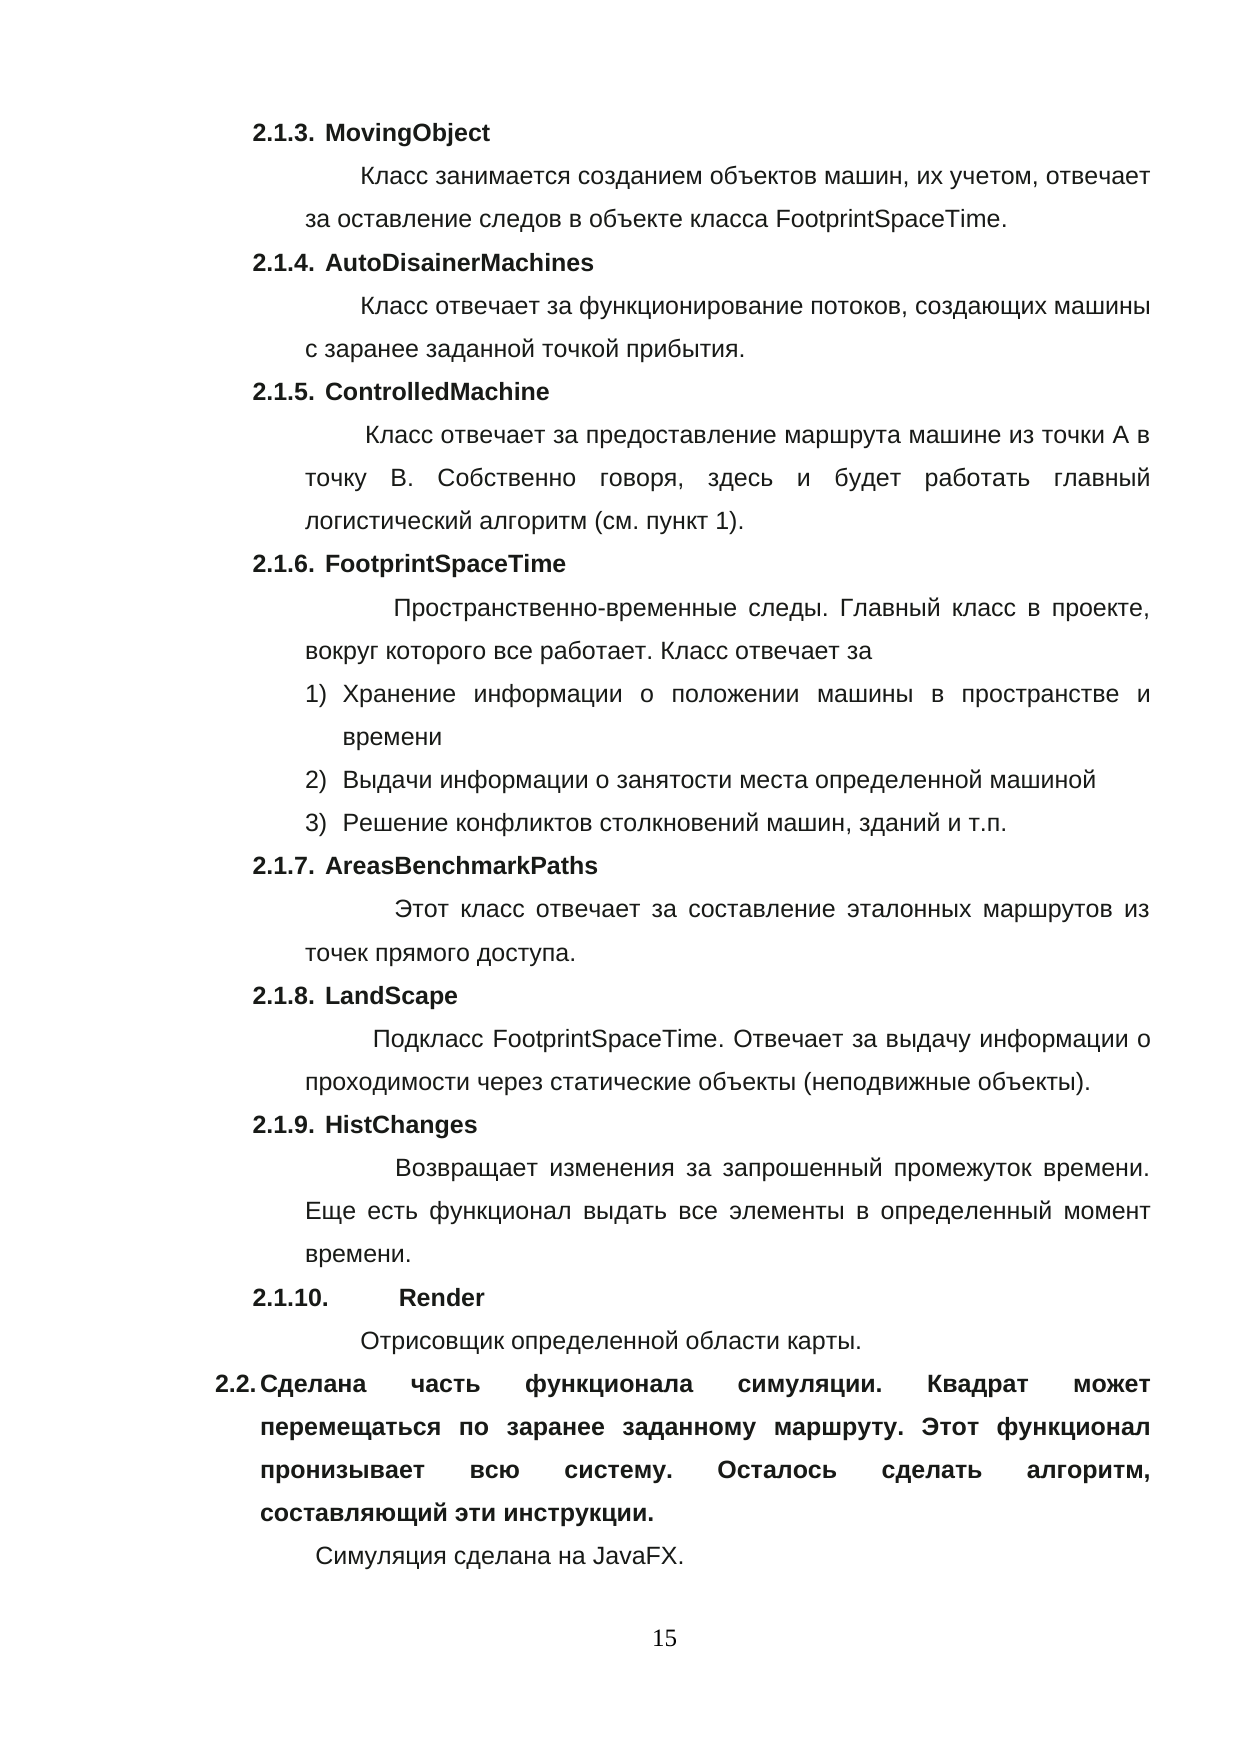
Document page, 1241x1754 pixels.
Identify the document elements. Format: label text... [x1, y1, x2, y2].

list FootprintSpaceTime [252, 549, 1152, 578]
list Симуляция сделана на JavaFX. [260, 1541, 1152, 1570]
list Класс отвечает за функционирование потоков, создающих машины с заранее заданной точкой прибытия. [305, 291, 1152, 362]
list Класс отвечает за предоставление маршрута машине из точки А в точку B. Собственно говоря, здесь и будет работать главный логистический алгоритм (см. пункт 1). [305, 420, 1152, 535]
list Возвращает изменения за запрошенный промежуток времени. Еще есть функционал выдать все элементы в определенный момент времени. [305, 1153, 1152, 1268]
list LandScape [252, 981, 1152, 1009]
list ControlledMachine [252, 377, 1152, 406]
list MovingObject [252, 118, 1152, 147]
list Хранение информации о положении машины в пространстве и времени [305, 679, 1152, 751]
list Сделана часть функционала симуляции. Квадрат может перемещаться по заранее заданному маршруту. Этот функционал пронизывает всю систему. Осталось сделать алгоритм, составляющий эти инструкции. [215, 1369, 1152, 1527]
list Этот класс отвечает за составление эталонных маршрутов из точек прямого доступа. [305, 894, 1152, 966]
list Отрисовщик определенной области карты. [305, 1326, 1152, 1354]
list Подкласс FootprintSpaceTime. Отвечает за выдачу информации о проходимости через статические объекты (неподвижные объекты). [305, 1024, 1152, 1096]
list AreasBenchmarkPaths [252, 851, 1152, 880]
list Класс занимается созданием объектов машин, их учетом, отвечает за оставление следов в объекте класса FootprintSpaceTime. [305, 161, 1152, 233]
list Выдачи информации о занятости места определенной машиной [305, 765, 1152, 794]
list HistChanges [252, 1110, 1152, 1139]
list AutoDisainerMachines [252, 247, 1152, 276]
list Render [252, 1282, 1152, 1311]
list Пространственно-временные следы. Главный класс в проекте, вокруг которого все работает. Класс отвечает за [305, 592, 1152, 664]
list Решение конфликтов столкновений машин, зданий и т.п. [305, 808, 1152, 837]
